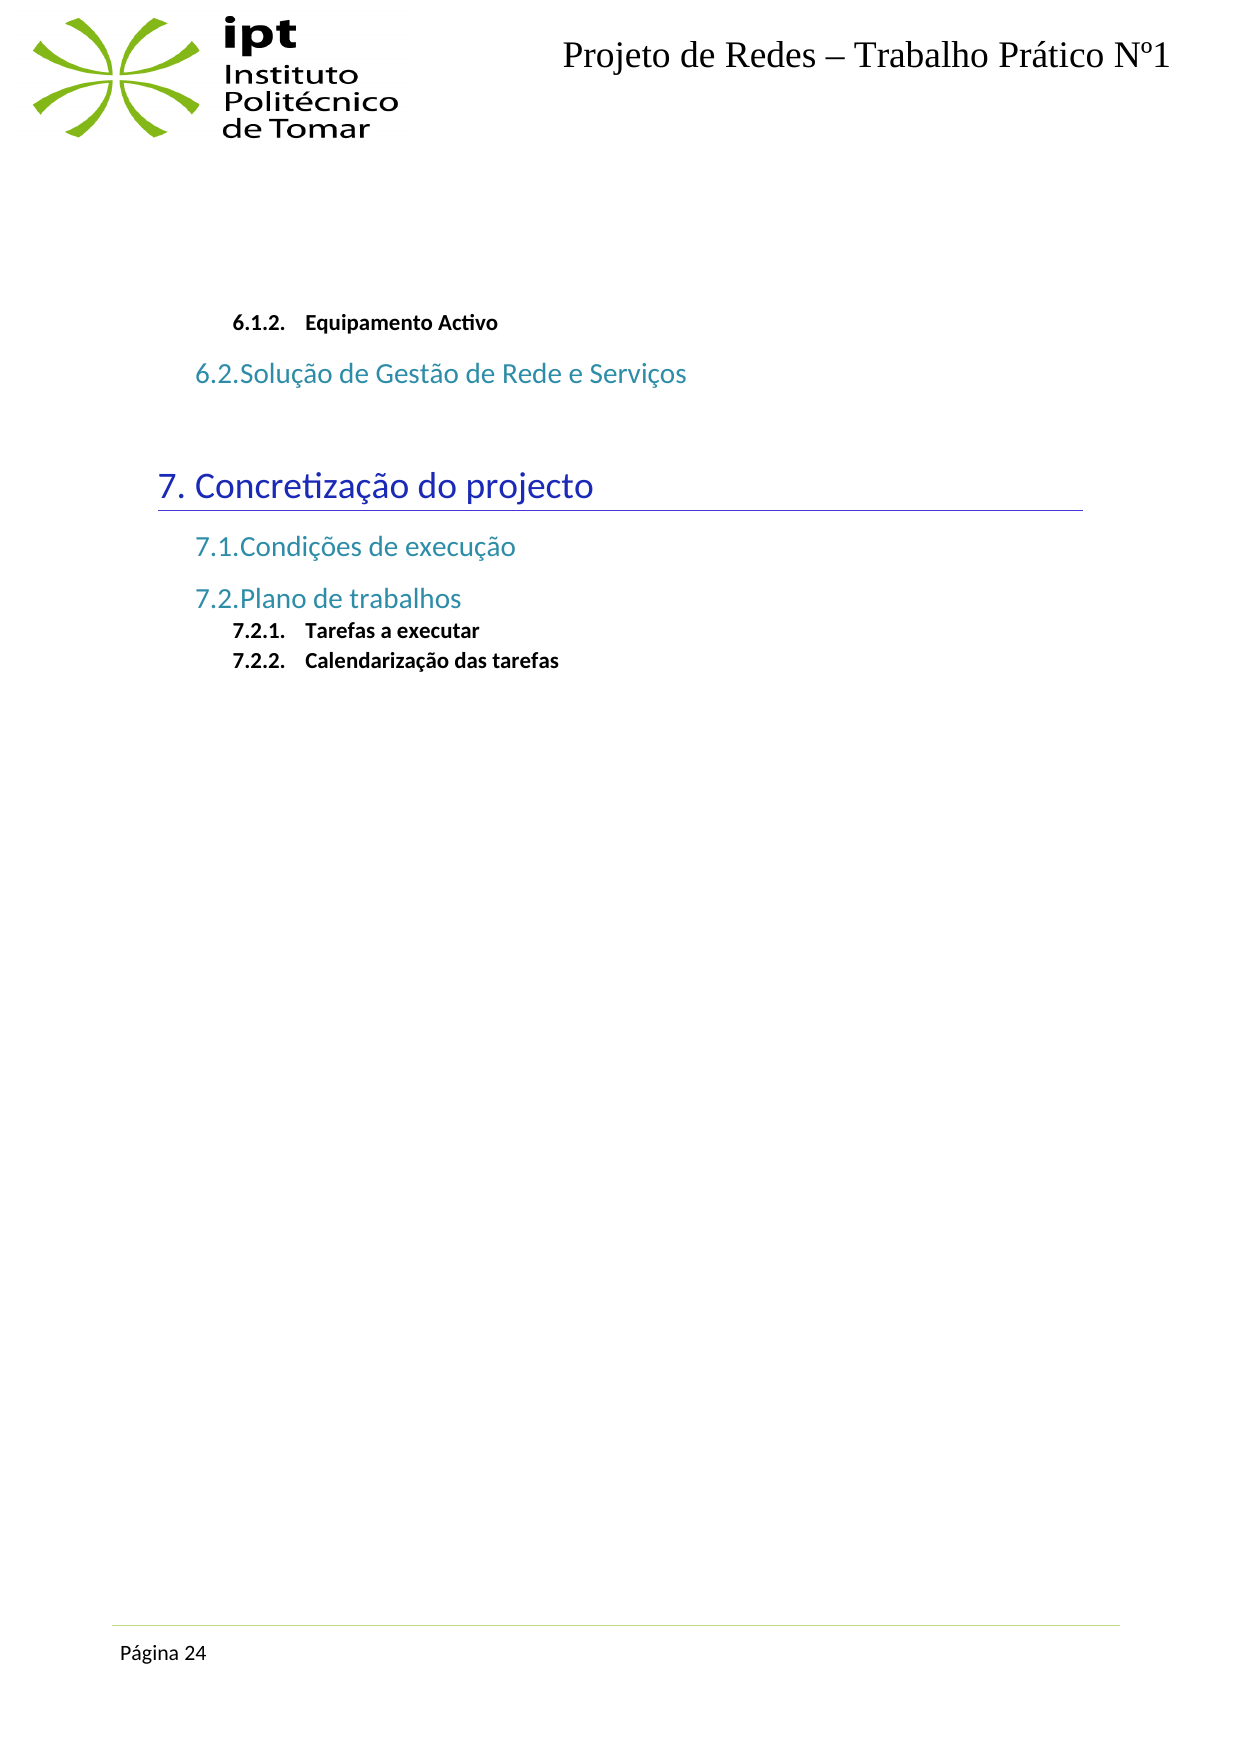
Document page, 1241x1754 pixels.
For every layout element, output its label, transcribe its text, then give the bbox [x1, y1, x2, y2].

picture [14, 6, 408, 151]
subtitle Condições de execução [195, 528, 1083, 563]
subtitle Concretização do projecto [157, 462, 1083, 511]
list Calendarização das tarefas [232, 646, 1083, 674]
subtitle Solução de Gestão de Rede e Serviços [195, 356, 1083, 391]
subtitle Plano de trabalhos [195, 580, 1083, 616]
list Equipamento Activo [232, 308, 1083, 336]
list Tarefas a executar [232, 616, 1083, 644]
